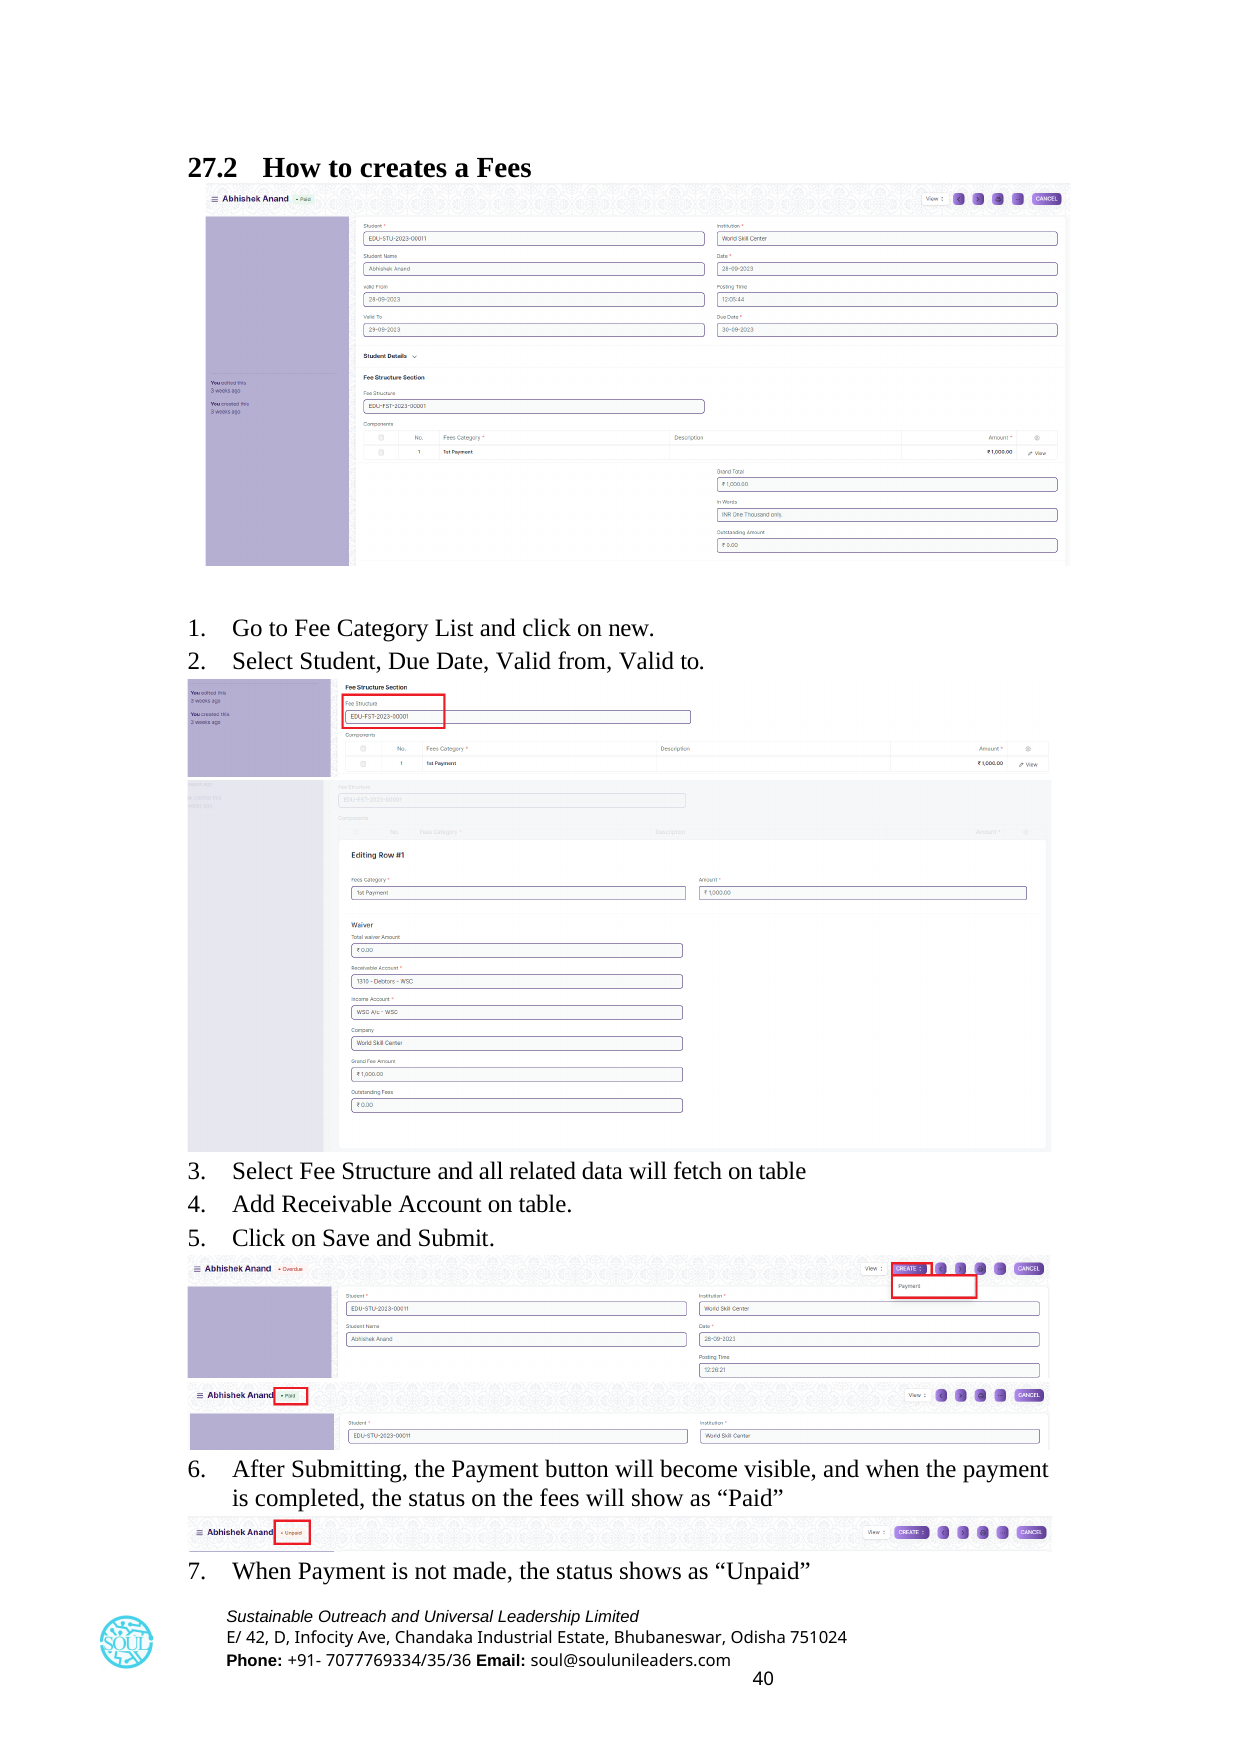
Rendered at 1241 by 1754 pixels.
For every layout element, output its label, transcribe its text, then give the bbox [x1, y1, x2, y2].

picture [187, 1382, 1051, 1450]
list When Payment is not made, the status shows as “Unpaid” [187, 1556, 1053, 1585]
picture [187, 780, 1052, 1152]
picture [187, 1255, 1050, 1378]
picture [187, 679, 1051, 777]
picture [205, 183, 1071, 566]
list Click on Save and Submit. [187, 1223, 1053, 1251]
list After Submitting, the Payment button will become visible, and when the payment is completed, the status on the fees will show as “Paid” [187, 1454, 1053, 1511]
list Select Fee Structure and all related data will fetch on table [187, 1156, 1053, 1185]
subtitle How to creates a Fees [187, 150, 1053, 183]
picture [100, 1615, 154, 1669]
list Add Receivable Account on table. [187, 1189, 1053, 1218]
list Select Student, Due Date, Valid from, Valid to. [187, 646, 1053, 675]
list Go to Fee Category List and click on new. [187, 613, 1053, 642]
picture [187, 1515, 1053, 1552]
